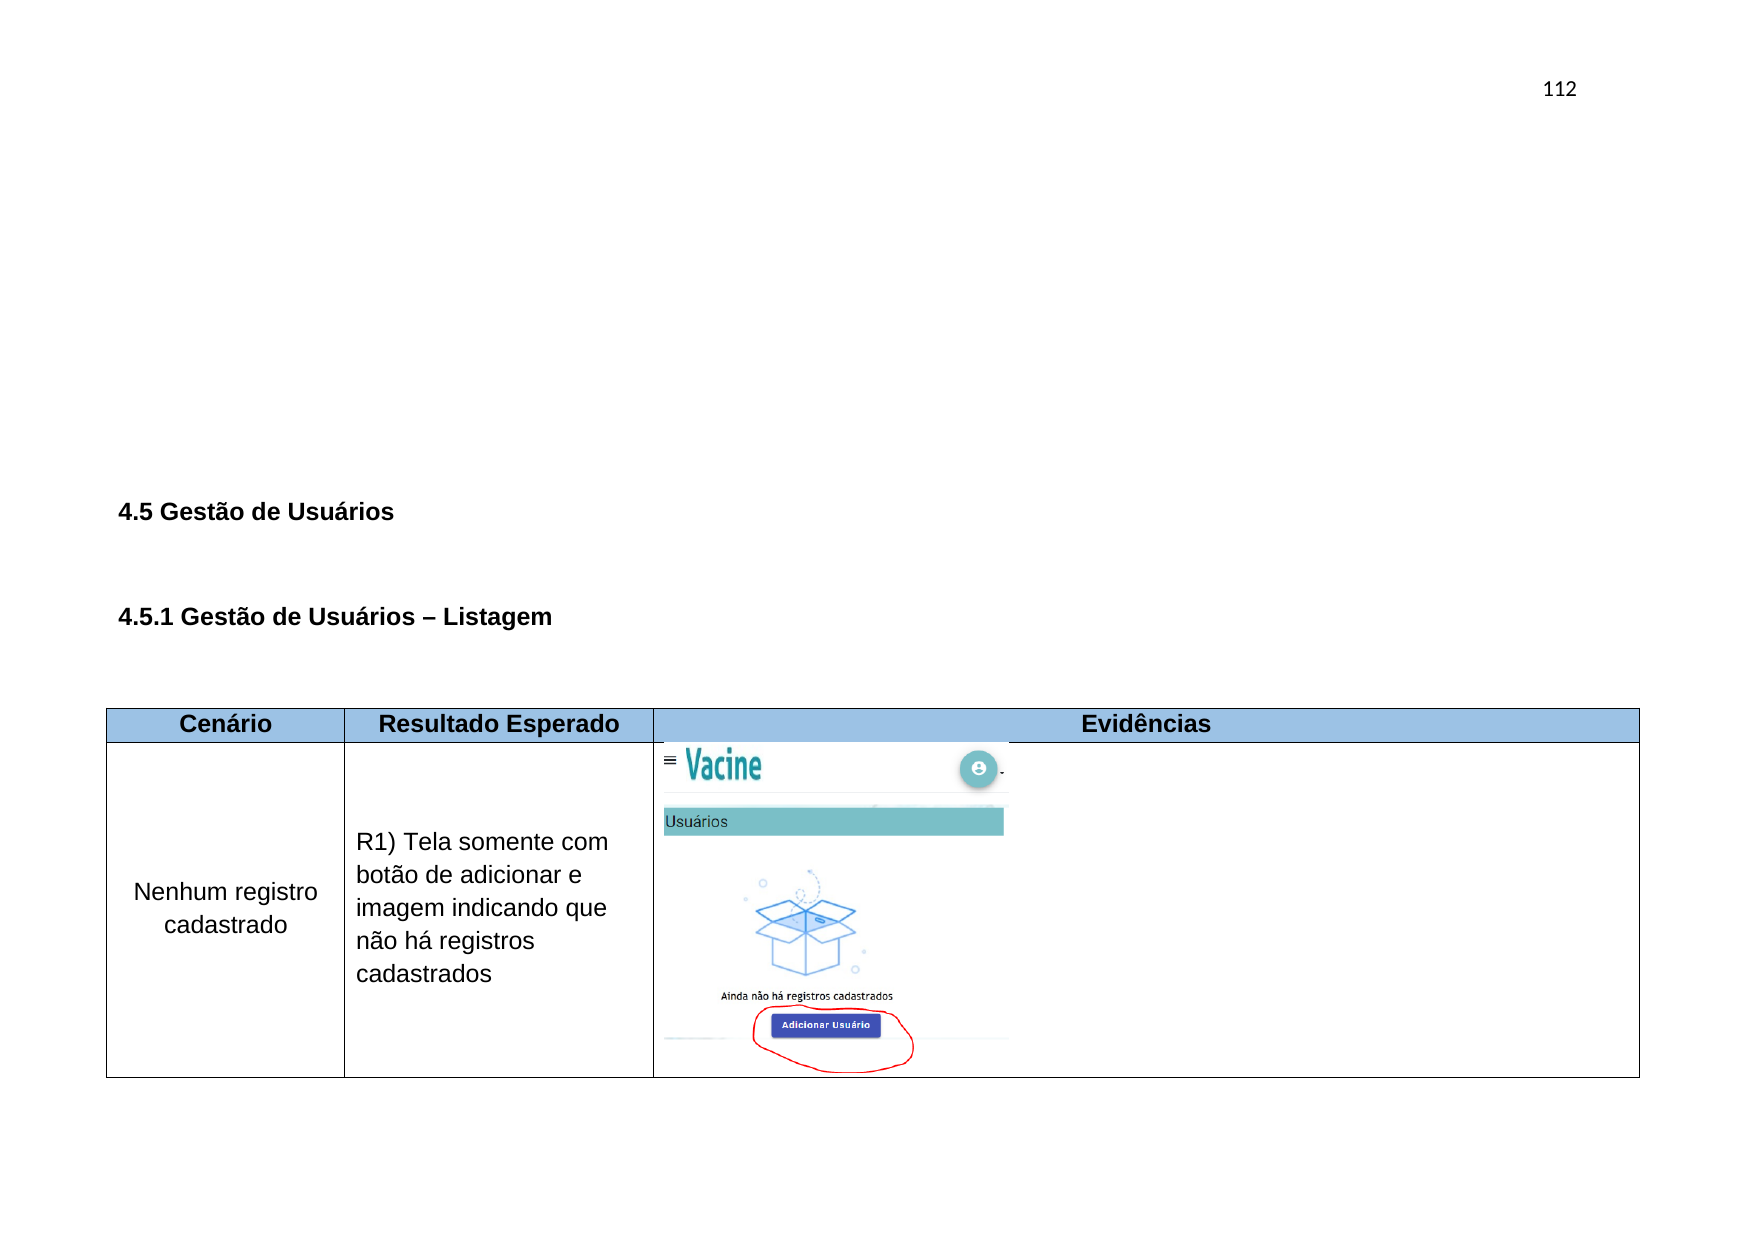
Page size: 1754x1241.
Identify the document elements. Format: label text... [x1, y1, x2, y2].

picture [664, 742, 1009, 1073]
table_header Cenário [107, 709, 344, 742]
text 4.5.1 Gestão de Usuários – Listagem [118, 602, 1577, 631]
table_header Evidências [654, 709, 1639, 742]
table_header Resultado Esperado [345, 709, 653, 742]
table_cell R1) Tela somente com botão de adicionar e imagem indicando que não há registros cadastrados [345, 743, 653, 1077]
text 4.5 Gestão de Usuários [118, 496, 1577, 525]
table_cell [654, 743, 1639, 1077]
table_cell Nenhum registro cadastrado [107, 743, 344, 1077]
